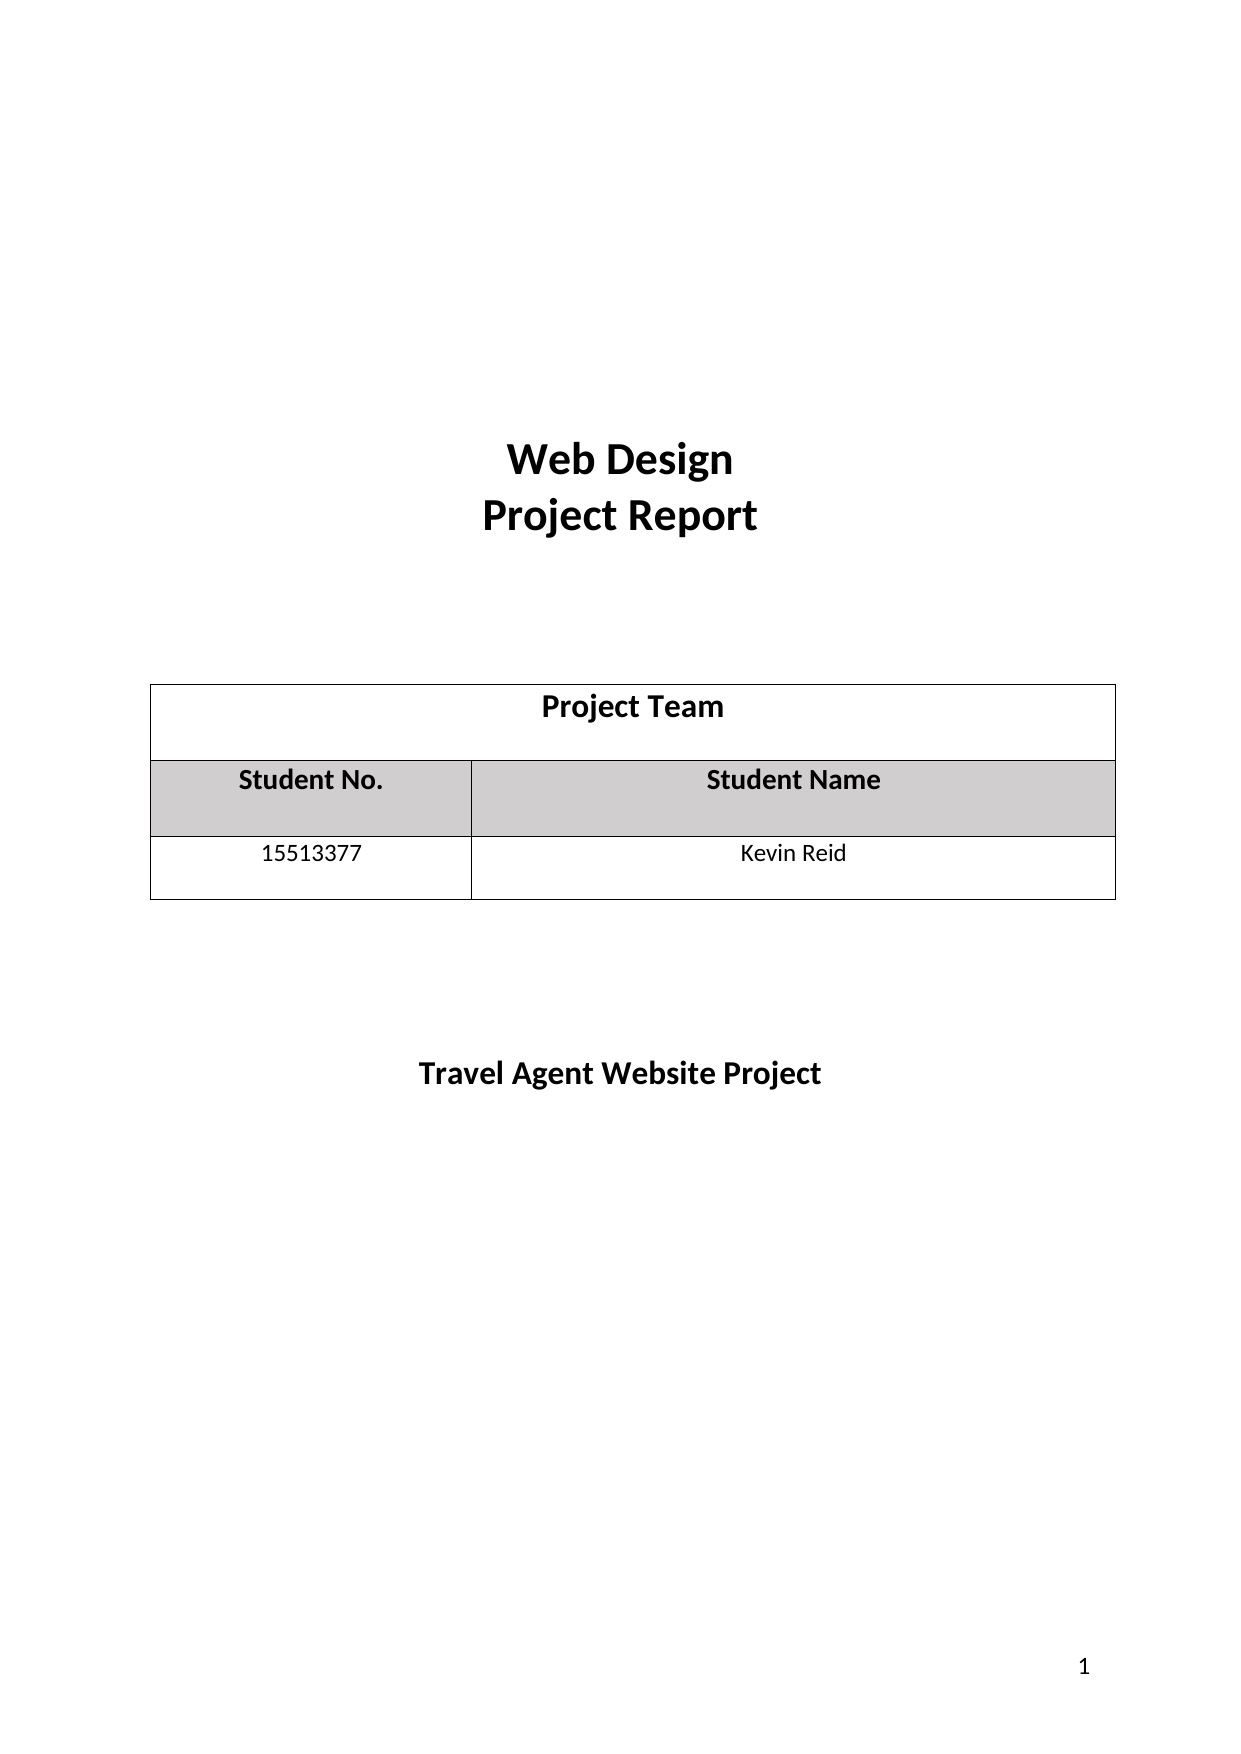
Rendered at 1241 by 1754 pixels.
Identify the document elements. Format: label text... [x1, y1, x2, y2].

table_cell Student No. [151, 761, 471, 836]
text Web Design [150, 430, 1090, 486]
table_cell Kevin Reid [472, 837, 1115, 899]
text Project Report [150, 486, 1090, 542]
table_header Project Team [151, 685, 1115, 760]
table_cell Student Name [472, 761, 1115, 836]
table_cell 15513377 [151, 837, 471, 899]
text Travel Agent Website Project [150, 1052, 1090, 1093]
